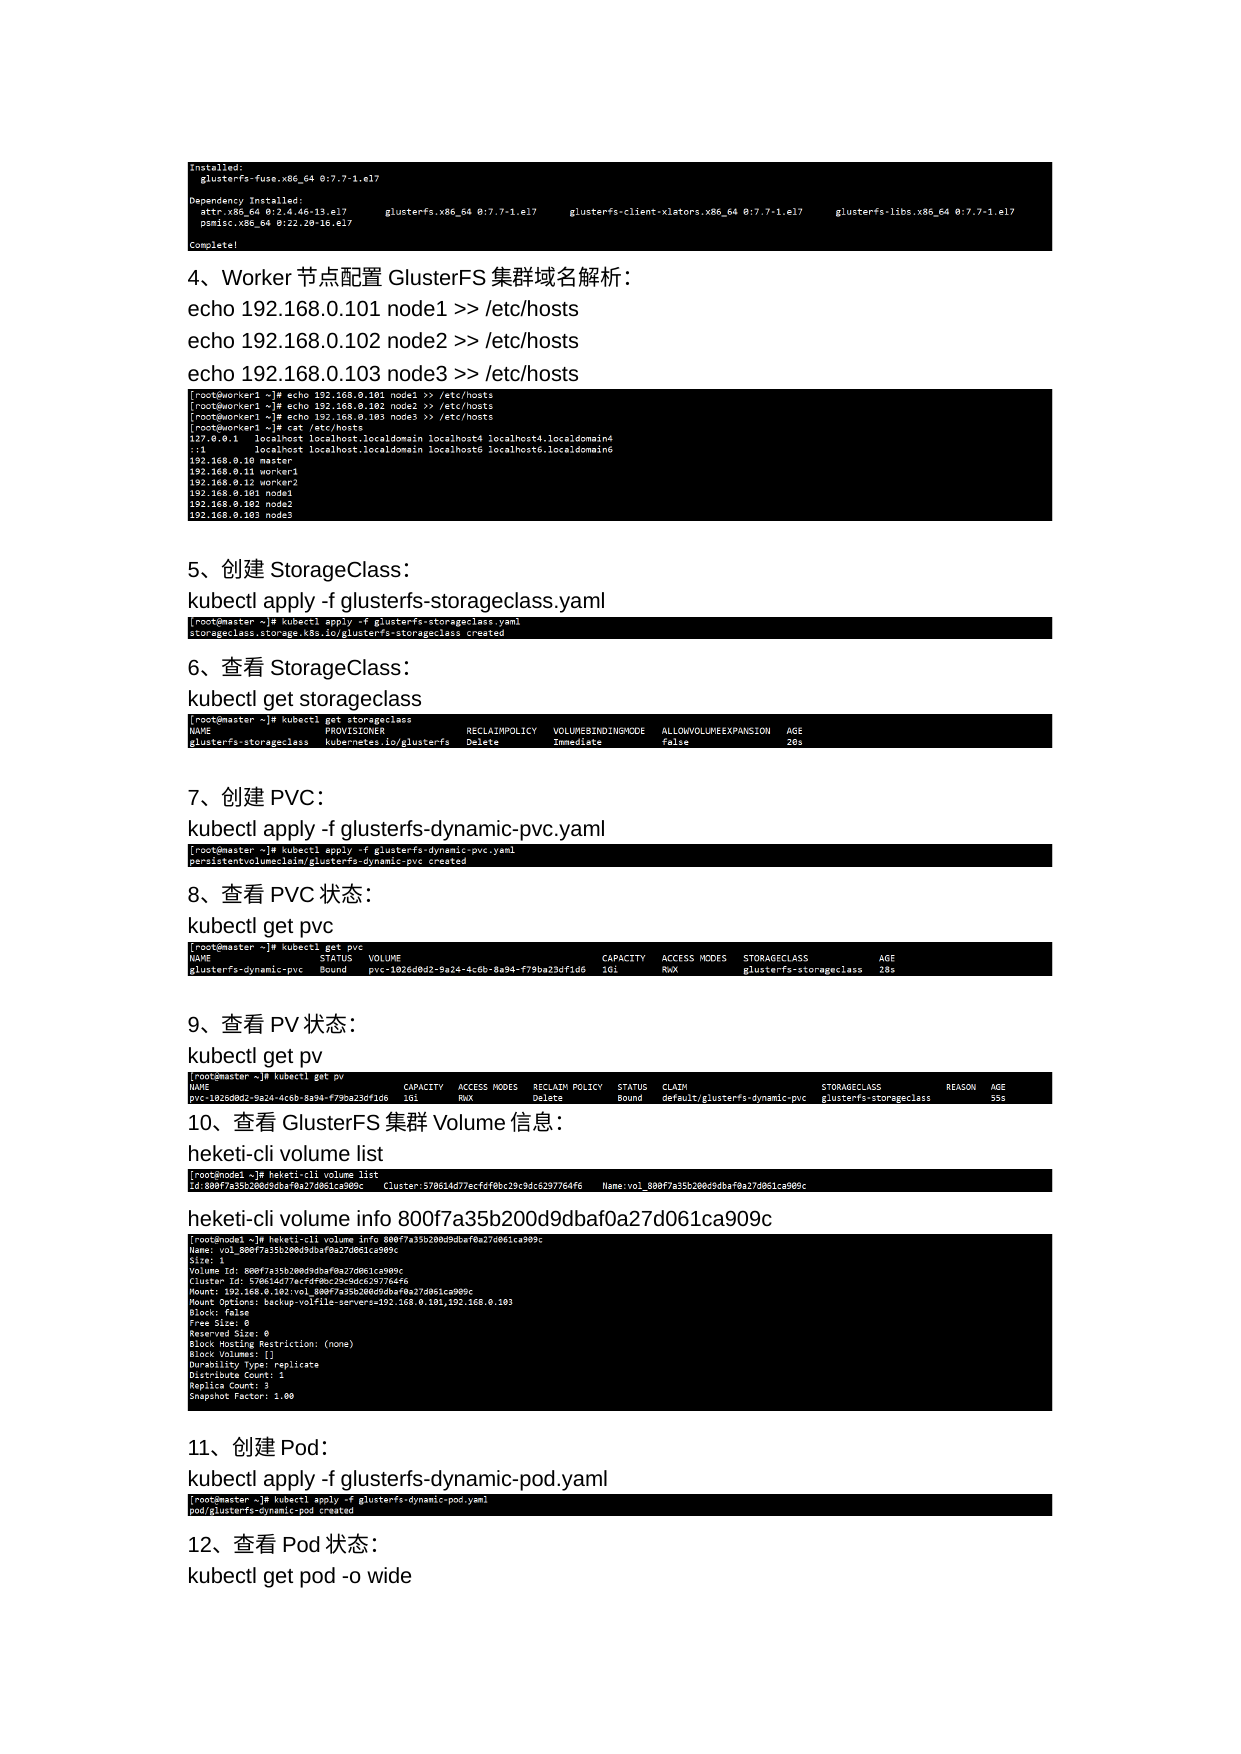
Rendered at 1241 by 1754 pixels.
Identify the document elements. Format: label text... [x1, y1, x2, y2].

picture [187, 617, 1053, 639]
text echo 192.168.0.101 node1 >> /etc/hosts [187, 292, 1053, 324]
text echo 192.168.0.102 node2 >> /etc/hosts [187, 324, 1053, 357]
picture [187, 1072, 1053, 1104]
text echo 192.168.0.103 node3 >> /etc/hosts [187, 357, 1053, 389]
text kubectl get pod -o wide [187, 1559, 1053, 1592]
picture [187, 1494, 1053, 1516]
text 4、Worker节点配置GlusterFS集群域名解析： [187, 259, 1053, 292]
text 12、查看Pod状态： [187, 1527, 1053, 1559]
picture [187, 844, 1053, 867]
text kubectl get pvc [187, 909, 1053, 942]
text 11、创建Pod： [187, 1411, 1053, 1462]
text heketi-cli volume info 800f7a35b200d9dbaf0a27d061ca909c [187, 1202, 1053, 1234]
text kubectl get pv [187, 1039, 1053, 1072]
text heketi-cli volume list [187, 1137, 1053, 1169]
text 6、查看StorageClass： [187, 649, 1053, 682]
picture [187, 389, 1053, 521]
text kubectl apply -f glusterfs-storageclass.yaml [187, 584, 1053, 617]
picture [187, 714, 1053, 748]
text kubectl apply -f glusterfs-dynamic-pvc.yaml [187, 812, 1053, 844]
text 7、创建PVC： [187, 779, 1053, 812]
text 5、创建StorageClass： [187, 552, 1053, 584]
text 10、查看GlusterFS集群Volume信息： [187, 1104, 1053, 1137]
text kubectl apply -f glusterfs-dynamic-pod.yaml [187, 1462, 1053, 1494]
text 8、查看PVC状态： [187, 877, 1053, 909]
text kubectl get storageclass [187, 682, 1053, 714]
text 9、查看PV状态： [187, 1007, 1053, 1039]
picture [187, 1234, 1053, 1411]
picture [187, 162, 1053, 251]
picture [187, 1169, 1053, 1192]
picture [187, 942, 1053, 976]
